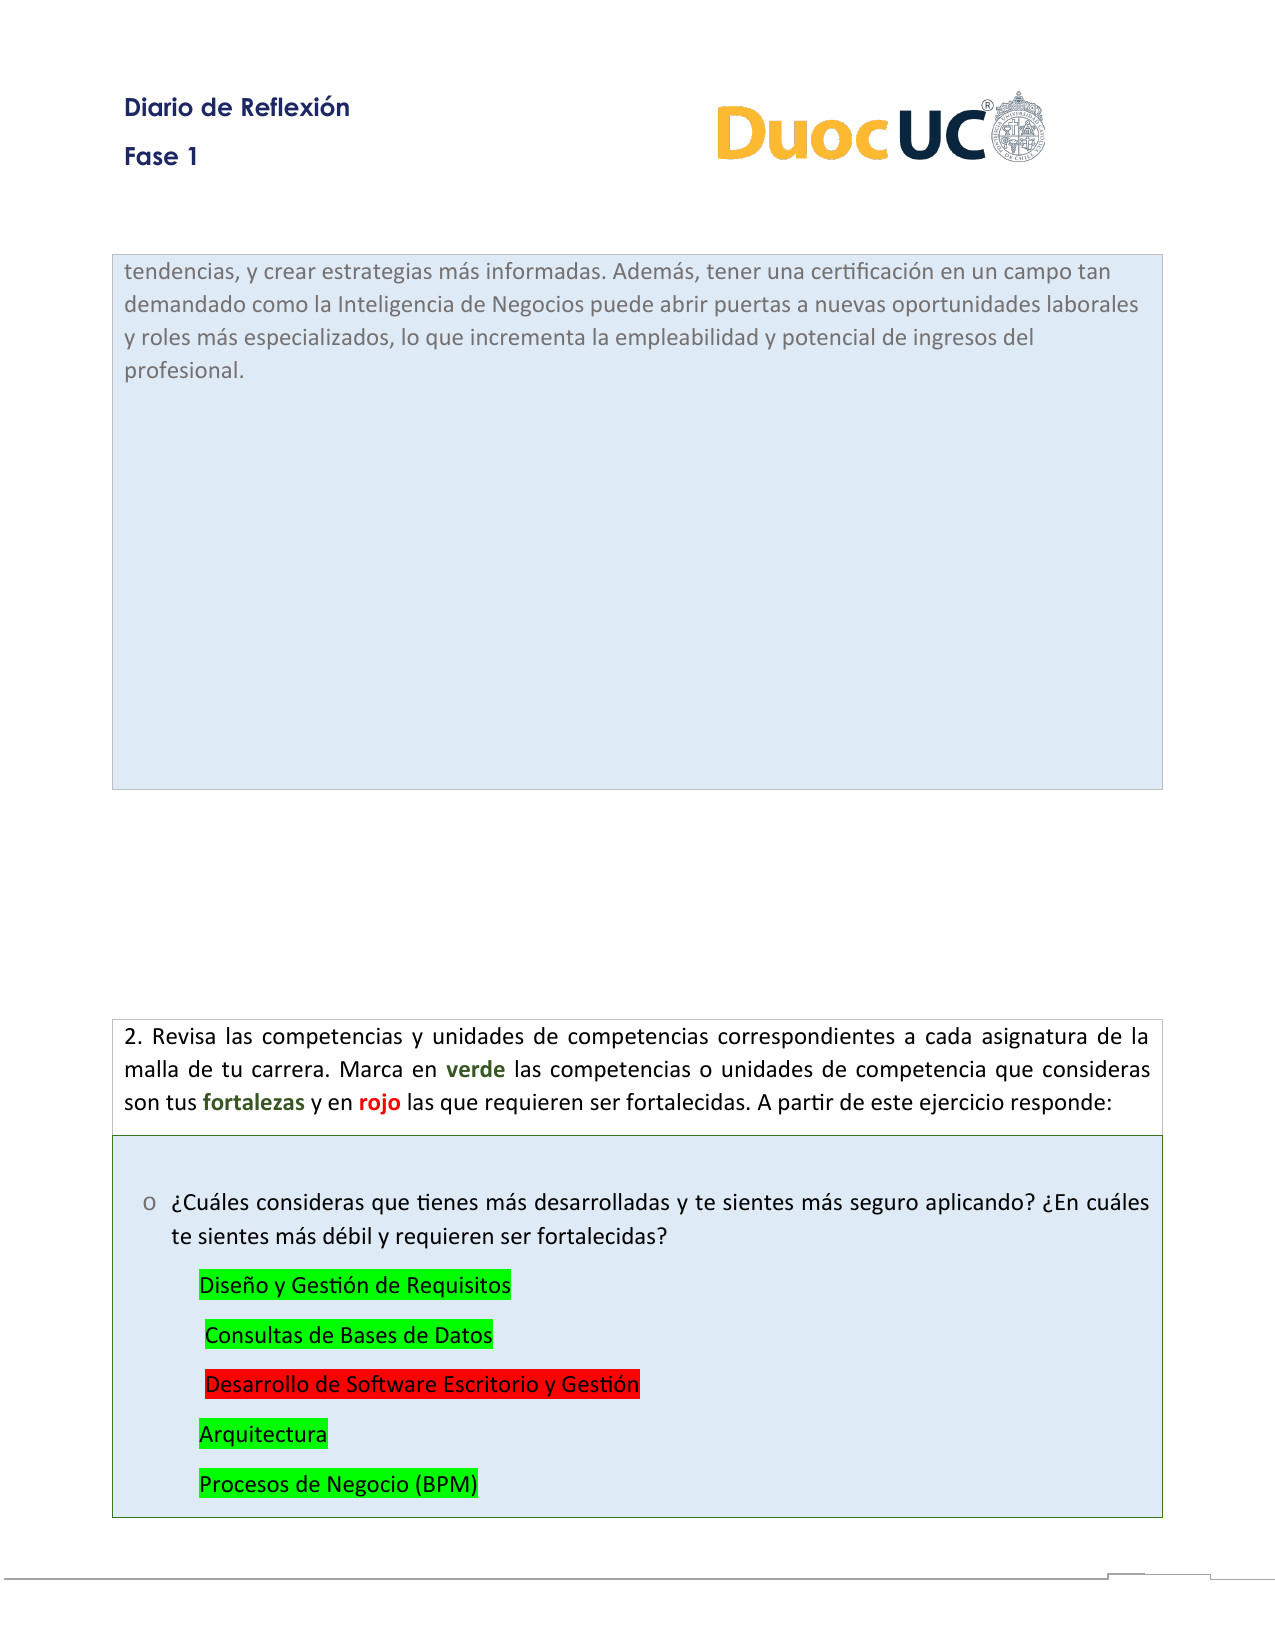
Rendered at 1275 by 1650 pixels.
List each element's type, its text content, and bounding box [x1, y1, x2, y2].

table_header 2. Revisa las competencias y unidades de competencias correspondientes a cada asignatura de la malla de tu carrera. Marca en verde las competencias o unidades de competencia que consideras son tus fortalezas y en rojo las que requieren ser fortalecidas. A partir de este ejercicio responde: [113, 1020, 1162, 1135]
picture [717, 91, 1046, 162]
